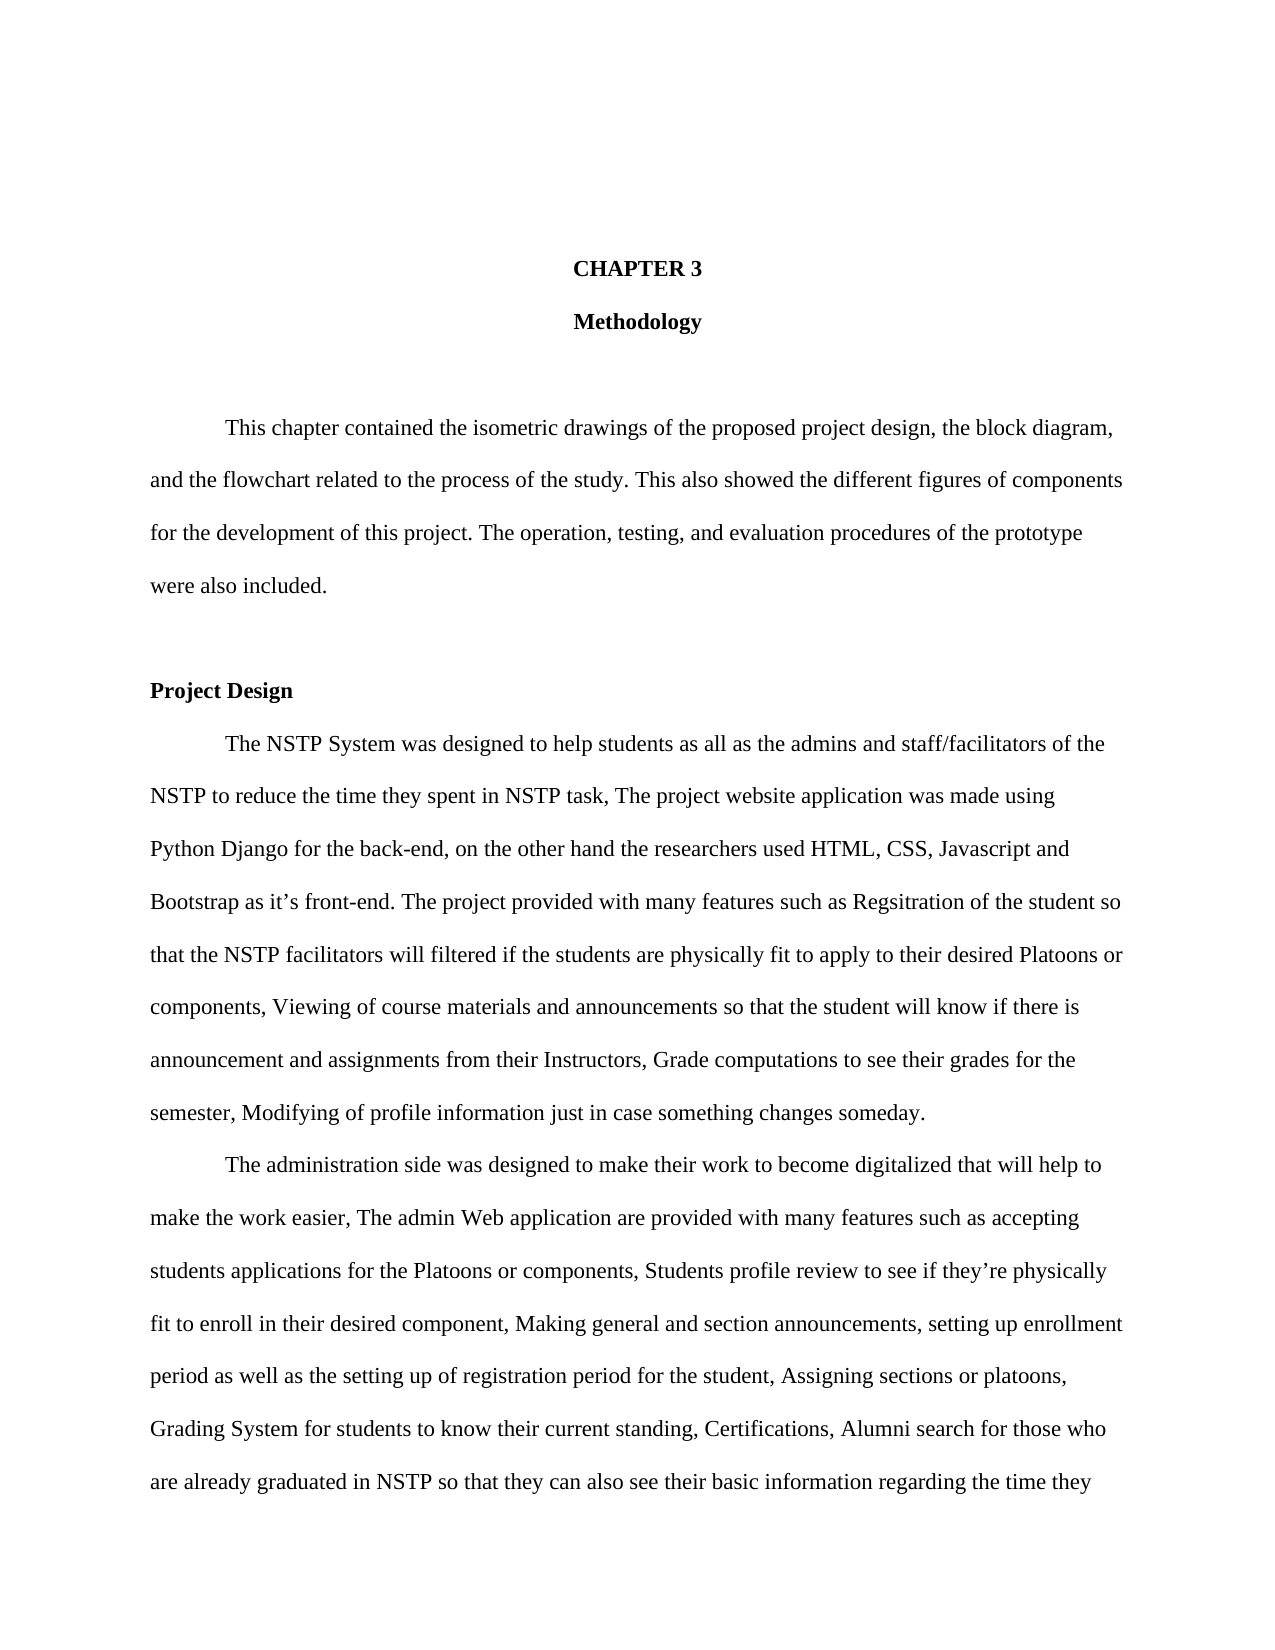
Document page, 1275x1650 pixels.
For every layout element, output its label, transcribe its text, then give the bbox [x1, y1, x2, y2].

text This chapter contained the isometric drawings of the proposed project design, the block diagram, and the flowchart related to the process of the study. This also showed the different figures of components for the development of this project. The operation, testing, and evaluation procedures of the prototype were also included. [150, 413, 1125, 598]
text Methodology [150, 308, 1125, 334]
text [150, 1151, 1125, 1494]
text The NSTP System was designed to help students as all as the admins and staff/facilitators of the NSTP to reduce the time they spent in NSTP task, The project website application was made using Python Django for the back-end, on the other hand the researchers used HTML, CSS, Javascript and Bootstrap as it’s front-end. The project provided with many features such as Regsitration of the student so that the NSTP facilitators will filtered if the students are physically fit to apply to their desired Platoons or components, Viewing of course materials and announcements so that the student will know if there is announcement and assignments from their Instructors, Grade computations to see their grades for the semester, Modifying of profile information just in case something changes someday. [150, 730, 1125, 1125]
text Project Design [150, 677, 1125, 703]
text CHAPTER 3 [150, 255, 1125, 282]
